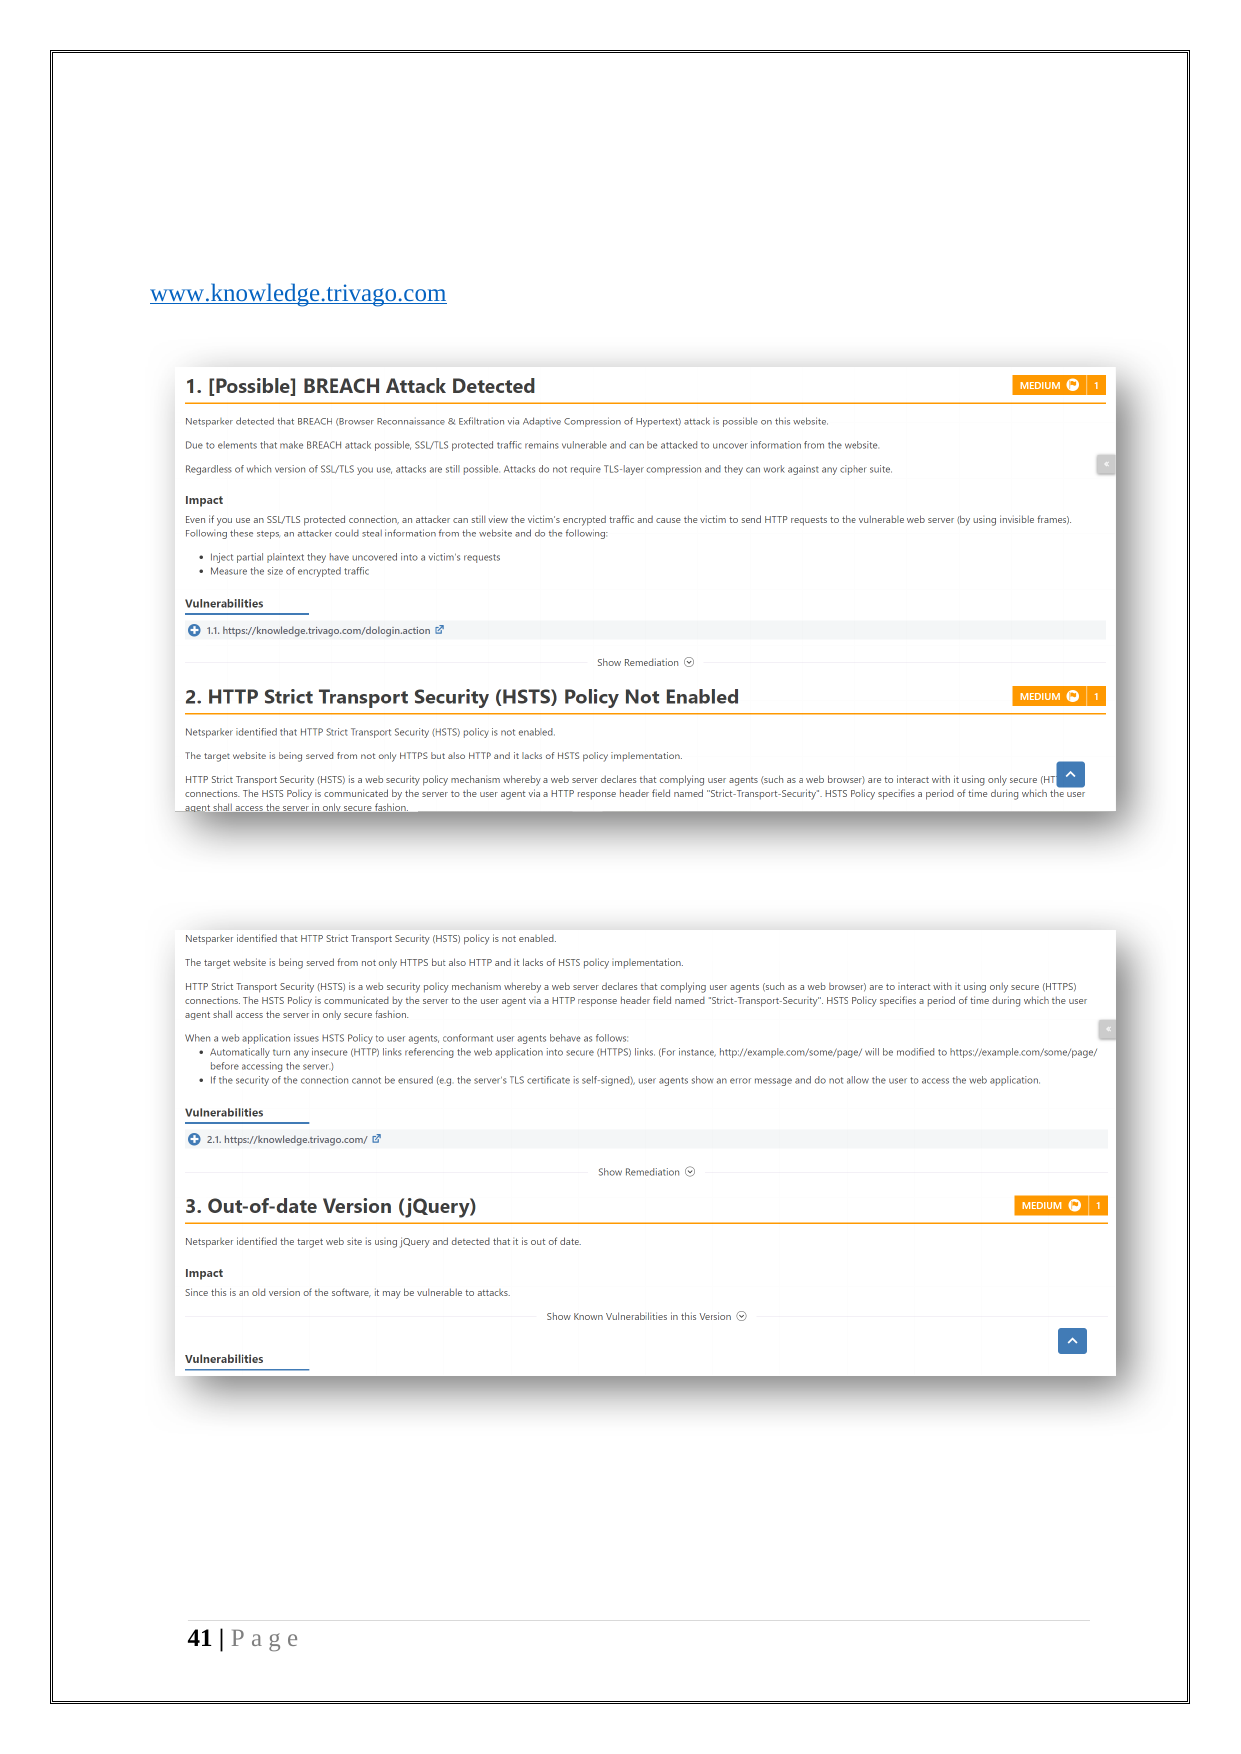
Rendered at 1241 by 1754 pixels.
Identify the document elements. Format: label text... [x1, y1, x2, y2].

picture [175, 930, 1116, 1376]
text www.knowledge.trivago.com [150, 278, 1090, 307]
picture [175, 367, 1116, 812]
